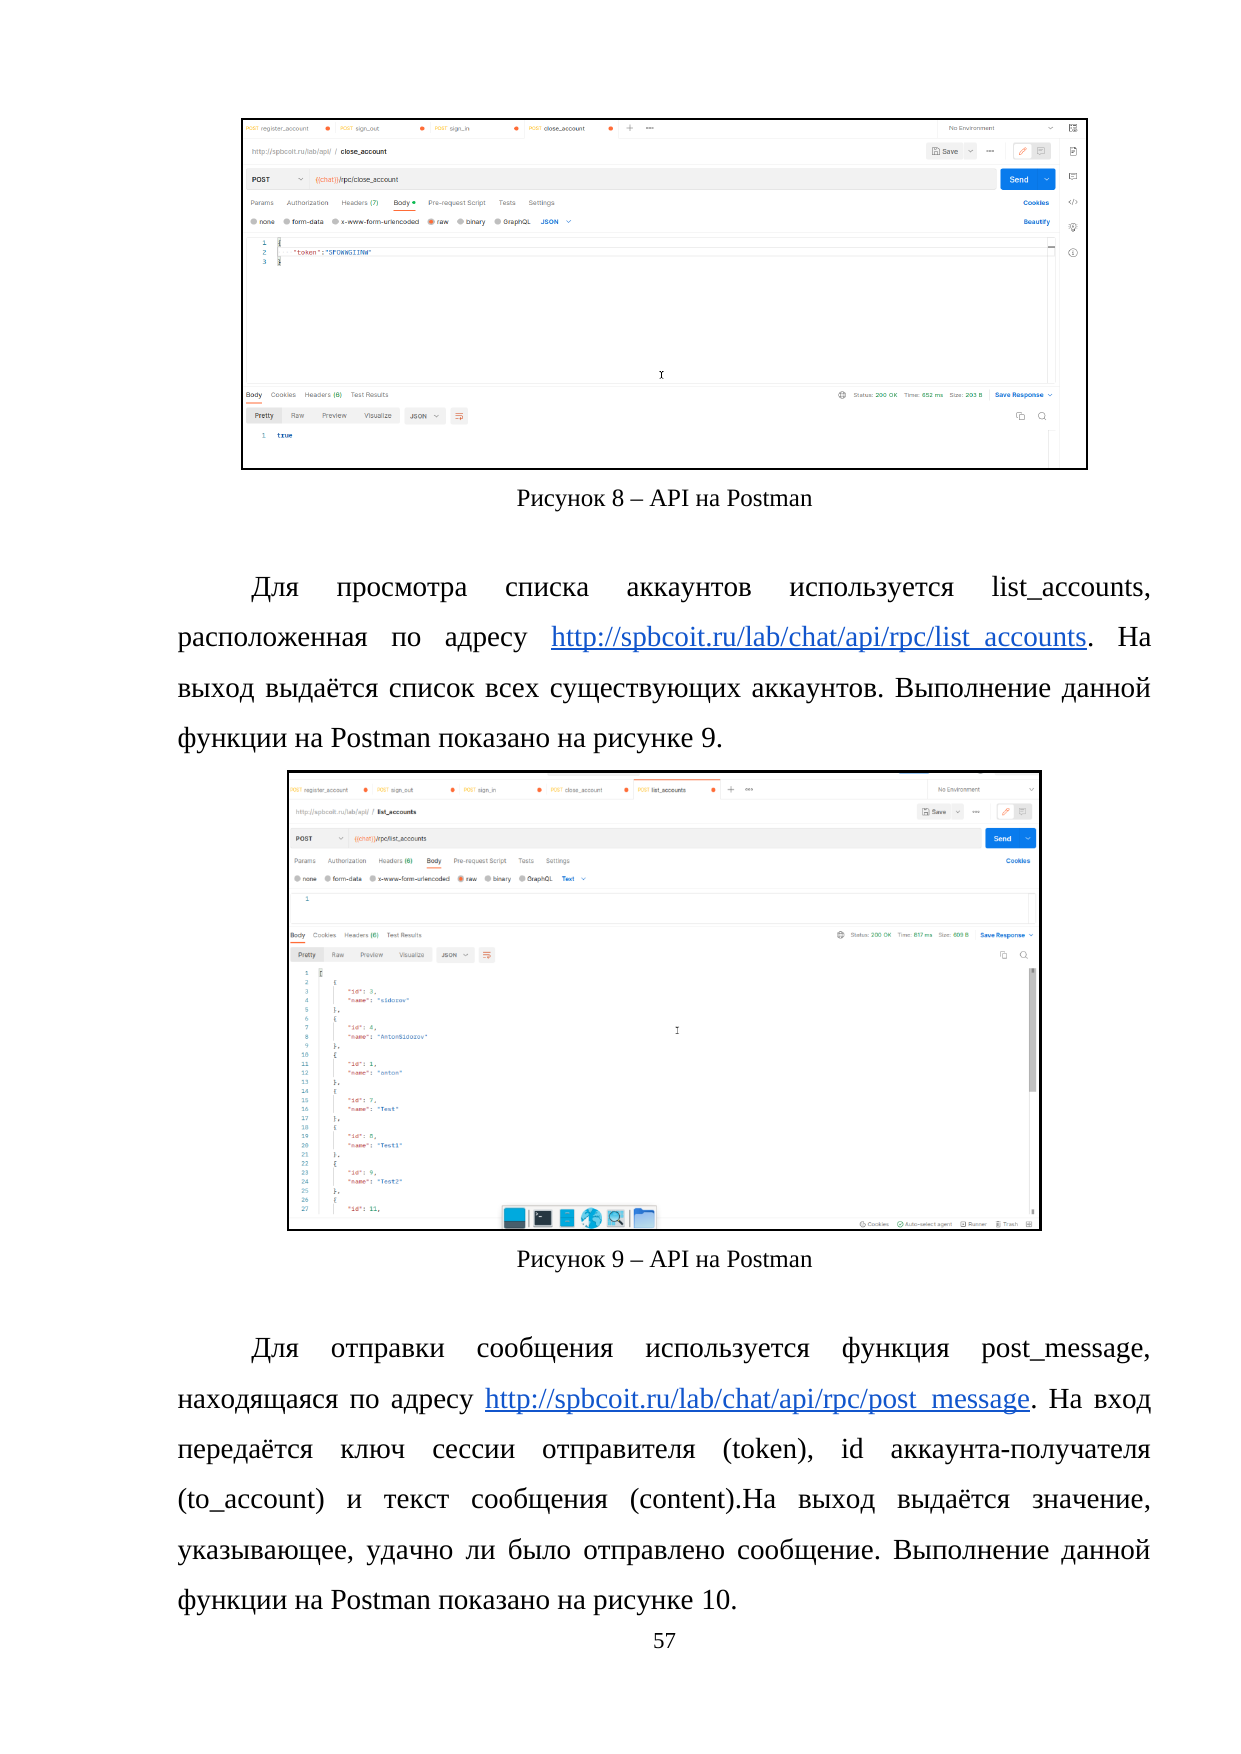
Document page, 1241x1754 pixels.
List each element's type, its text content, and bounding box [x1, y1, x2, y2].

text Рисунок 8 – API на Postman [177, 483, 1152, 512]
picture [289, 773, 1039, 1229]
text Для отправки сообщения используется функция post_message, находящаяся по адресу http://spbcoit.ru/lab/chat/api/rpc/post_message. На вход передаётся ключ сессии отправителя (token), id аккаунта-получателя (to_account) и текст сообщения (content).На выход выдаётся значение, указывающее, удачно ли было отправлено сообщение. Выполнение данной функции на Postman показано на рисунке 10. [177, 1331, 1152, 1616]
picture [243, 120, 1086, 468]
text Рисунок 9 – API на Postman [177, 1244, 1152, 1273]
text Для просмотра списка аккаунтов используется list_accounts, расположенная по адресу http://spbcoit.ru/lab/chat/api/rpc/list_accounts. На выход выдаётся список всех существующих аккаунтов. Выполнение данной функции на Postman показано на рисунке 9. [177, 569, 1152, 753]
